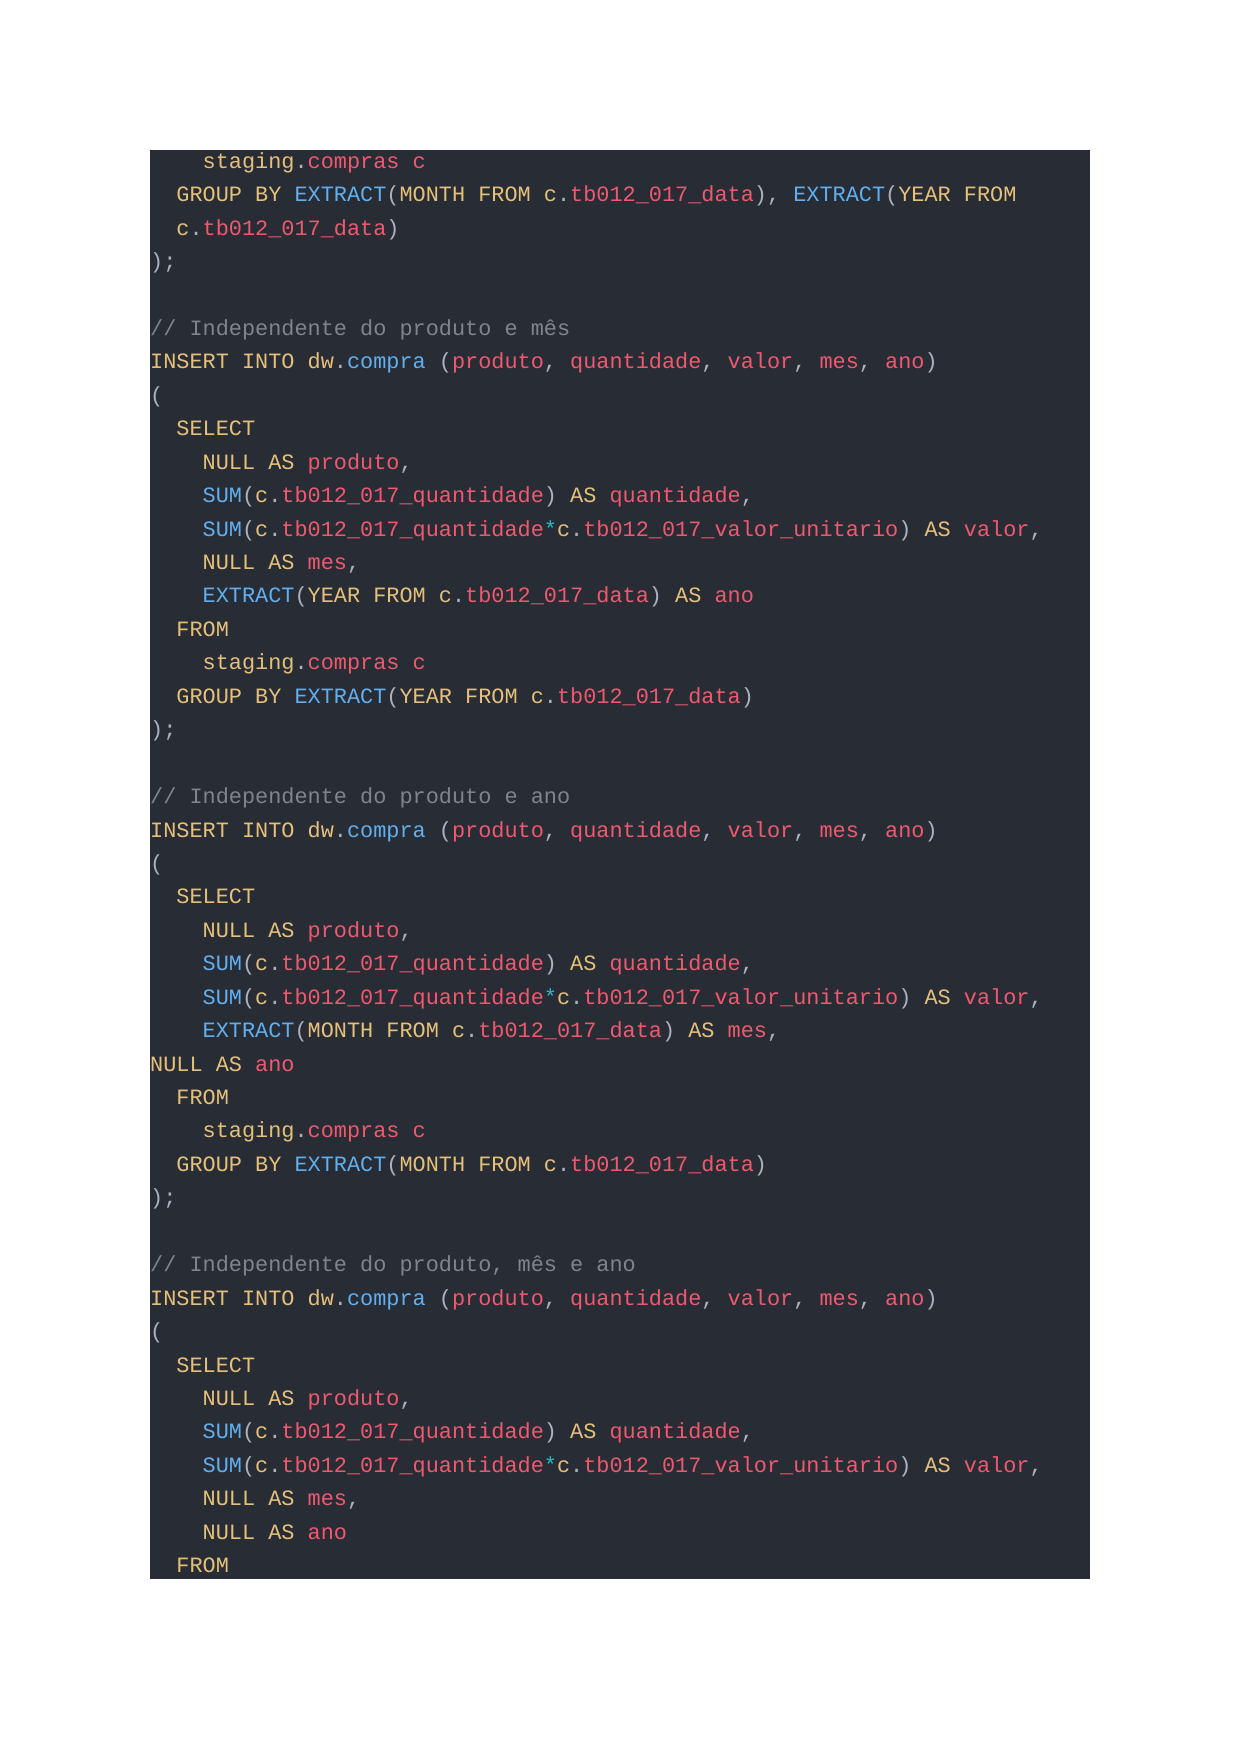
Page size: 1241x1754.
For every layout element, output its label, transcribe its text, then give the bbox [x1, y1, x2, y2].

text EXTRACT(YEAR FROM c.tb012_017_data) AS ano [150, 585, 1090, 609]
text NULL AS produto, [150, 919, 1090, 944]
text FROM [150, 1086, 1090, 1111]
text NULL AS ano [150, 1053, 1090, 1078]
text INSERT INTO dw.compra (produto, quantidade, valor, mes, ano) [150, 1287, 1090, 1312]
text SELECT [150, 1354, 1090, 1378]
text SUM(c.tb012_017_quantidade) AS quantidade, [150, 1421, 1090, 1445]
text // Independente do produto, mês e ano [150, 1253, 1090, 1278]
text NULL AS produto, [150, 451, 1090, 476]
text INSERT INTO dw.compra (produto, quantidade, valor, mes, ano) [150, 819, 1090, 843]
text INSERT INTO dw.compra (produto, quantidade, valor, mes, ano) [150, 351, 1090, 375]
text // Independente do produto e mês [150, 317, 1090, 342]
text FROM [150, 1554, 1090, 1579]
text ( [150, 1320, 1090, 1345]
text staging.compras c [150, 652, 1090, 676]
text NULL AS mes, [150, 1487, 1090, 1512]
text c.tb012_017_data) [150, 217, 1090, 242]
text SUM(c.tb012_017_quantidade*c.tb012_017_valor_unitario) AS valor, [150, 986, 1090, 1011]
text SELECT [150, 886, 1090, 910]
text ); [150, 718, 1090, 743]
text SUM(c.tb012_017_quantidade) AS quantidade, [150, 952, 1090, 977]
text NULL AS mes, [150, 551, 1090, 576]
text GROUP BY EXTRACT(MONTH FROM c.tb012_017_data) [150, 1153, 1090, 1178]
text // Independente do produto e ano [150, 785, 1090, 810]
text staging.compras c [150, 1120, 1090, 1144]
text SELECT [150, 417, 1090, 442]
text GROUP BY EXTRACT(MONTH FROM c.tb012_017_data), EXTRACT(YEAR FROM [150, 183, 1090, 208]
text SUM(c.tb012_017_quantidade) AS quantidade, [150, 484, 1090, 509]
text GROUP BY EXTRACT(YEAR FROM c.tb012_017_data) [150, 685, 1090, 710]
text NULL AS ano [150, 1521, 1090, 1546]
text ( [150, 384, 1090, 409]
text ( [150, 852, 1090, 877]
text EXTRACT(MONTH FROM c.tb012_017_data) AS mes, [150, 1019, 1090, 1044]
text staging.compras c [150, 150, 1090, 175]
text ); [150, 250, 1090, 275]
text SUM(c.tb012_017_quantidade*c.tb012_017_valor_unitario) AS valor, [150, 518, 1090, 543]
text NULL AS produto, [150, 1387, 1090, 1412]
text ); [150, 1187, 1090, 1211]
text FROM [150, 618, 1090, 643]
text SUM(c.tb012_017_quantidade*c.tb012_017_valor_unitario) AS valor, [150, 1454, 1090, 1479]
